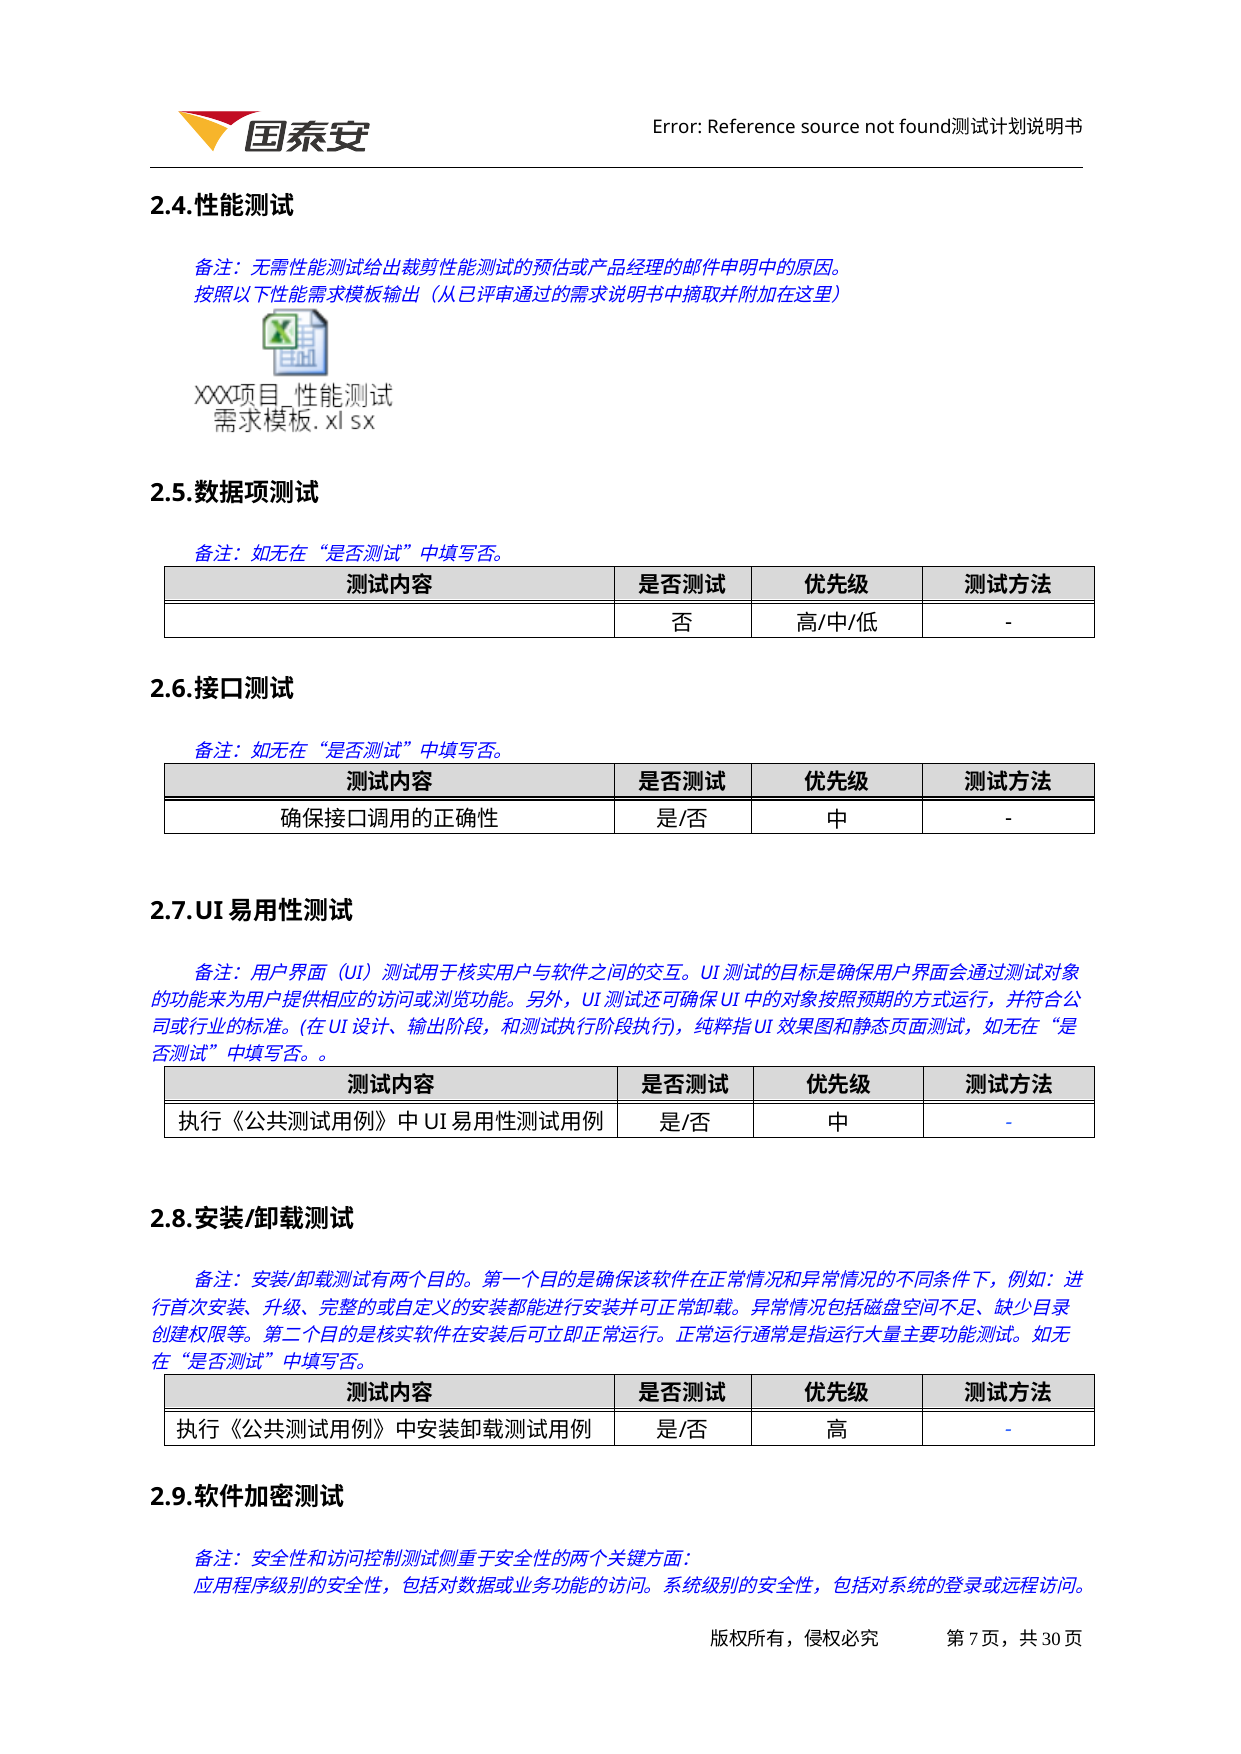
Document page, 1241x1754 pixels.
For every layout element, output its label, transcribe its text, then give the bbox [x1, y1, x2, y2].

table_cell - [924, 1104, 1094, 1137]
table_cell 否 [615, 604, 751, 637]
subtitle 数据项测试 [150, 458, 1083, 523]
table_header 测试方法 [923, 567, 1094, 599]
table_header 优先级 [752, 764, 922, 796]
table_header 测试方法 [923, 1375, 1094, 1407]
table_header 测试内容 [165, 1067, 617, 1099]
table_cell - [923, 604, 1094, 637]
subtitle 软件加密测试 [150, 1462, 1083, 1527]
table_header 是否测试 [615, 764, 751, 796]
table_cell 是/否 [618, 1104, 753, 1137]
table_header 测试内容 [165, 1375, 614, 1407]
table_header 优先级 [754, 1067, 923, 1099]
subtitle 接口测试 [150, 654, 1083, 719]
table_cell 是/否 [615, 801, 751, 833]
table_header 测试内容 [165, 567, 614, 599]
table_header 测试方法 [924, 1067, 1094, 1099]
table_header 是否测试 [615, 567, 751, 599]
table_header 测试内容 [165, 764, 614, 796]
table_cell [165, 604, 614, 637]
table_header 优先级 [752, 1375, 922, 1407]
table_cell 执行《公共测试用例》中安装卸载测试用例 [165, 1412, 614, 1444]
table_cell 确保接口调用的正确性 [165, 801, 614, 833]
subtitle UI易用性测试 [150, 876, 1083, 941]
text 备注：如无在“是否测试”中填写否。 [150, 735, 1083, 762]
table_header 是否测试 [618, 1067, 753, 1099]
subtitle 安装/卸载测试 [150, 1184, 1083, 1249]
table_cell 中 [754, 1104, 923, 1137]
text 备注：安全性和访问控制测试侧重于安全性的两个关键方面： [150, 1543, 1083, 1570]
table_header 是否测试 [615, 1375, 751, 1407]
picture [150, 88, 393, 163]
text 备注：安装/卸载测试有两个目的。第一个目的是确保该软件在正常情况和异常情况的不同条件下，例如：进行首次安装、升级、完整的或自定义的安装都能进行安装并可正常卸载。异常情况包括磁盘空间不足、缺少目录创建权限等。第二个目的是核实软件在安装后可立即正常运行。正常运行通常是指运行大量主要功能测试。如无在“是否测试”中填写否。 [150, 1265, 1083, 1374]
table_cell 高 [752, 1412, 922, 1444]
subtitle 性能测试 [150, 171, 1083, 236]
table_cell 执行《公共测试用例》中UI易用性测试用例 [165, 1104, 617, 1137]
text 备注：如无在“是否测试”中填写否。 [150, 539, 1083, 566]
table_cell 是/否 [615, 1412, 751, 1444]
table_cell - [923, 1412, 1094, 1444]
table_cell - [923, 801, 1094, 833]
text 按照以下性能需求模板输出（从已评审通过的需求说明书中摘取并附加在这里） [150, 280, 1083, 307]
table_header 测试方法 [923, 764, 1094, 796]
table_cell 中 [752, 801, 922, 833]
text 备注：无需性能测试给出裁剪性能测试的预估或产品经理的邮件申明中的原因。 [150, 252, 1083, 280]
table_cell 高/中/低 [752, 604, 922, 637]
table_header 优先级 [752, 567, 922, 599]
text 备注：用户界面（UI）测试用于核实用户与软件之间的交互。UI测试的目标是确保用户界面会通过测试对象的功能来为用户提供相应的访问或浏览功能。另外，UI测试还可确保UI中的对象按照预期的方式运行，并符合公司或行业的标准。(在UI设计、输出阶段，和测试执行阶段执行)，纯粹指UI效果图和静态页面测试，如无在“是否测试”中填写否。。 [150, 957, 1083, 1066]
